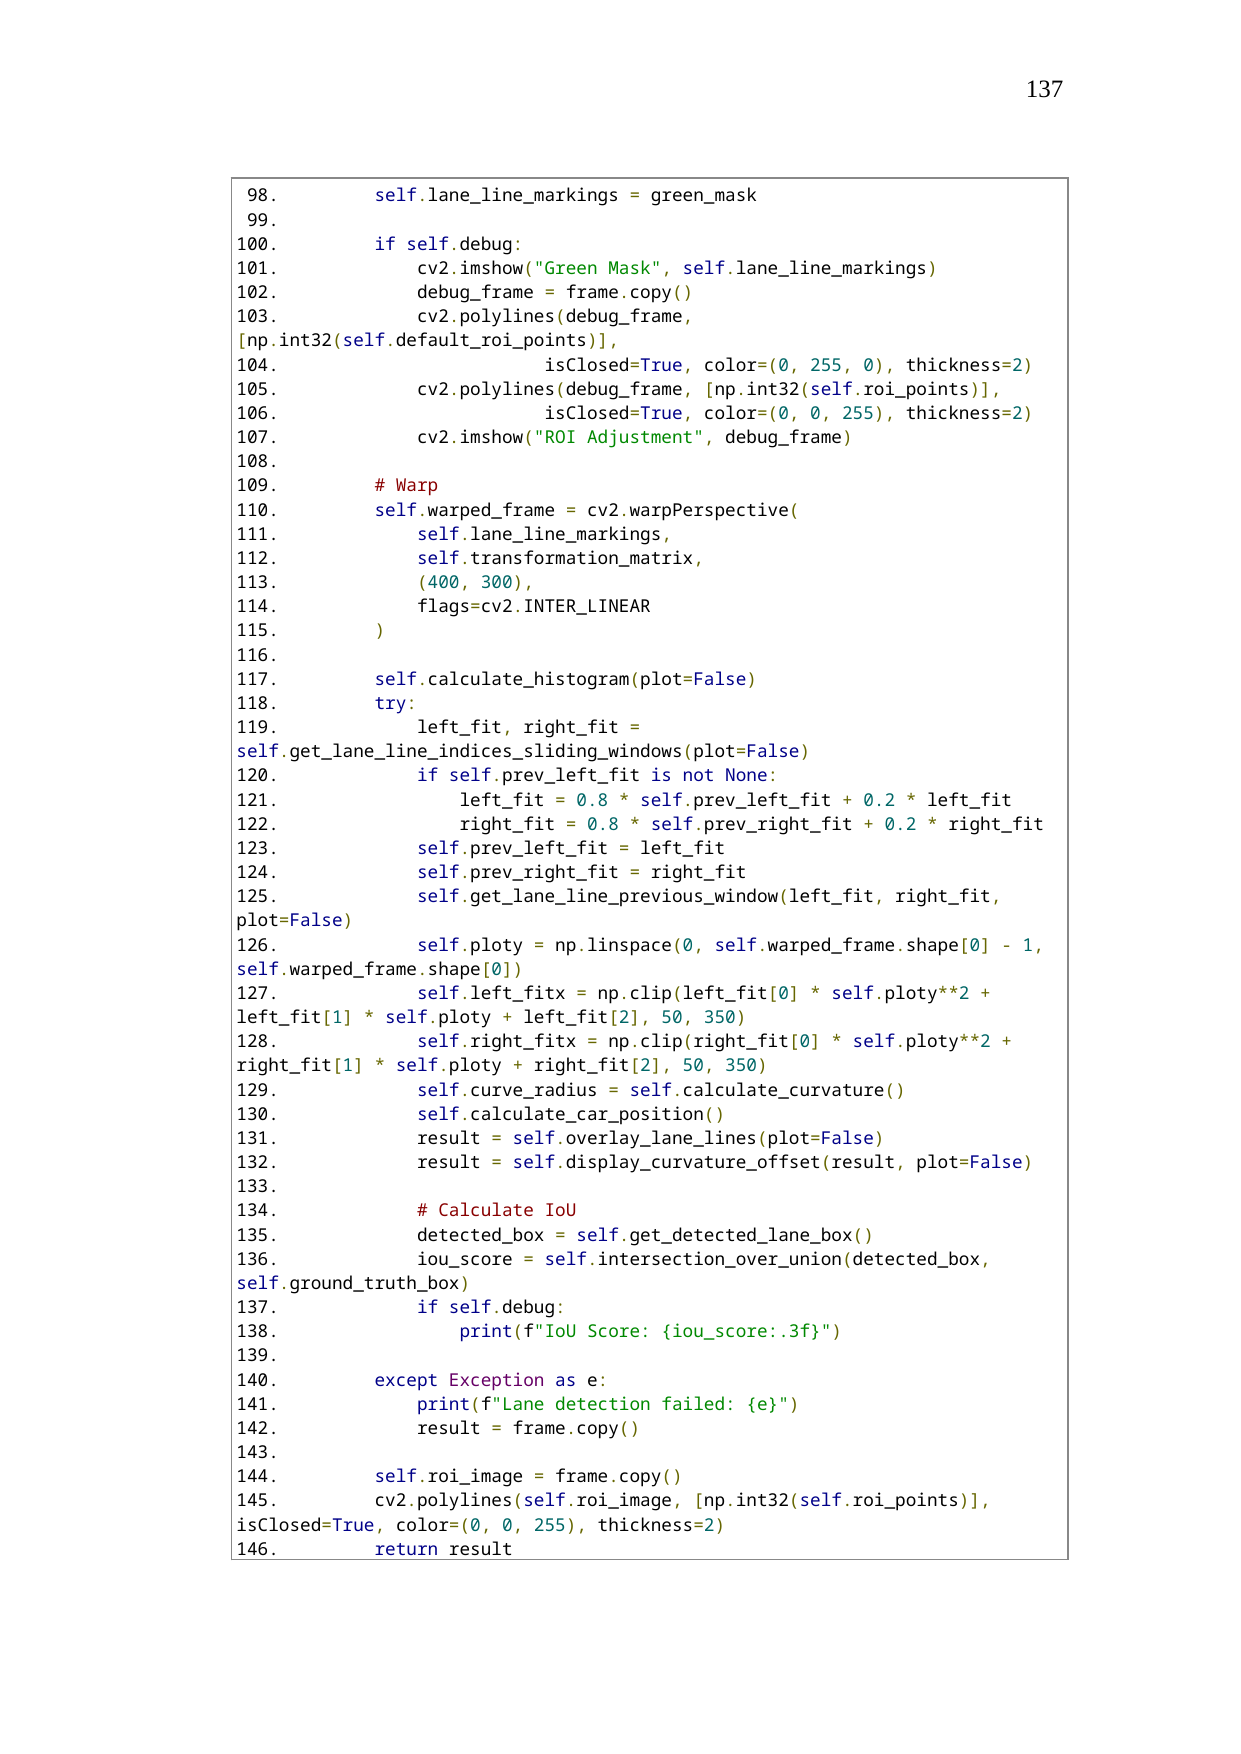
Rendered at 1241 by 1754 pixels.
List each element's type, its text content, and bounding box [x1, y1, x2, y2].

text 107. cv2.imshow("ROI Adjustment", debug_frame) [236, 424, 1063, 449]
text 116. [236, 642, 1063, 666]
text 113. (400, 300), [236, 569, 1063, 594]
text 106. isClosed=True, color=(0, 0, 255), thickness=2) [236, 400, 1063, 424]
text 111. self.lane_line_markings, [236, 521, 1063, 545]
text 138. print(f"IoU Score: {iou_score:.3f}") [236, 1319, 1063, 1343]
text 118. try: [236, 690, 1063, 714]
text 143. [236, 1439, 1063, 1464]
text 141. print(f"Lane detection failed: {e}") [236, 1391, 1063, 1415]
text 108. [236, 449, 1063, 473]
text 145. cv2.polylines(self.roi_image, [np.int32(self.roi_points)], isClosed=True, color=(0, 0, 255), thickness=2) [236, 1488, 1063, 1536]
text 117. self.calculate_histogram(plot=False) [236, 666, 1063, 690]
text 132. result = self.display_curvature_offset(result, plot=False) [236, 1149, 1063, 1174]
text 125. self.get_lane_line_previous_window(left_fit, right_fit, plot=False) [236, 884, 1063, 932]
text 112. self.transformation_matrix, [236, 545, 1063, 569]
text 121. left_fit = 0.8 * self.prev_left_fit + 0.2 * left_fit [236, 787, 1063, 811]
text 127. self.left_fitx = np.clip(left_fit[0] * self.ploty**2 + left_fit[1] * self.ploty + left_fit[2], 50, 350) [236, 980, 1063, 1029]
text 134. # Calculate IoU [236, 1198, 1063, 1222]
text 105. cv2.polylines(debug_frame, [np.int32(self.roi_points)], [236, 376, 1063, 400]
text 140. except Exception as e: [236, 1367, 1063, 1391]
text 114. flags=cv2.INTER_LINEAR [236, 594, 1063, 618]
text 142. result = frame.copy() [236, 1415, 1063, 1439]
text 130. self.calculate_car_position() [236, 1101, 1063, 1125]
text 135. detected_box = self.get_detected_lane_box() [236, 1222, 1063, 1246]
text 119. left_fit, right_fit = self.get_lane_line_indices_sliding_windows(plot=False) [236, 714, 1063, 763]
text 146. return result [236, 1536, 1063, 1559]
text 122. right_fit = 0.8 * self.prev_right_fit + 0.2 * right_fit [236, 811, 1063, 835]
text 144. self.roi_image = frame.copy() [236, 1464, 1063, 1488]
text 101. cv2.imshow("Green Mask", self.lane_line_markings) [236, 255, 1063, 279]
text 131. result = self.overlay_lane_lines(plot=False) [236, 1125, 1063, 1149]
text 128. self.right_fitx = np.clip(right_fit[0] * self.ploty**2 + right_fit[1] * self.ploty + right_fit[2], 50, 350) [236, 1029, 1063, 1077]
text 99. [236, 207, 1063, 231]
text 136. iou_score = self.intersection_over_union(detected_box, self.ground_truth_box) [236, 1246, 1063, 1294]
text 133. [236, 1174, 1063, 1198]
text 102. debug_frame = frame.copy() [236, 279, 1063, 304]
text 123. self.prev_left_fit = left_fit [236, 835, 1063, 859]
text 103. cv2.polylines(debug_frame, [np.int32(self.default_roi_points)], [236, 304, 1063, 352]
text 98. self.lane_line_markings = green_mask [232, 179, 1067, 207]
text 124. self.prev_right_fit = right_fit [236, 859, 1063, 884]
text 137. if self.debug: [236, 1294, 1063, 1319]
text 109. # Warp [236, 473, 1063, 497]
text 129. self.curve_radius = self.calculate_curvature() [236, 1077, 1063, 1101]
text 104. isClosed=True, color=(0, 255, 0), thickness=2) [236, 352, 1063, 376]
text 100. if self.debug: [236, 231, 1063, 255]
text 139. [236, 1343, 1063, 1367]
text 126. self.ploty = np.linspace(0, self.warped_frame.shape[0] - 1, self.warped_frame.shape[0]) [236, 932, 1063, 980]
text 110. self.warped_frame = cv2.warpPerspective( [236, 497, 1063, 521]
text 120. if self.prev_left_fit is not None: [236, 763, 1063, 787]
text 115. ) [236, 618, 1063, 642]
